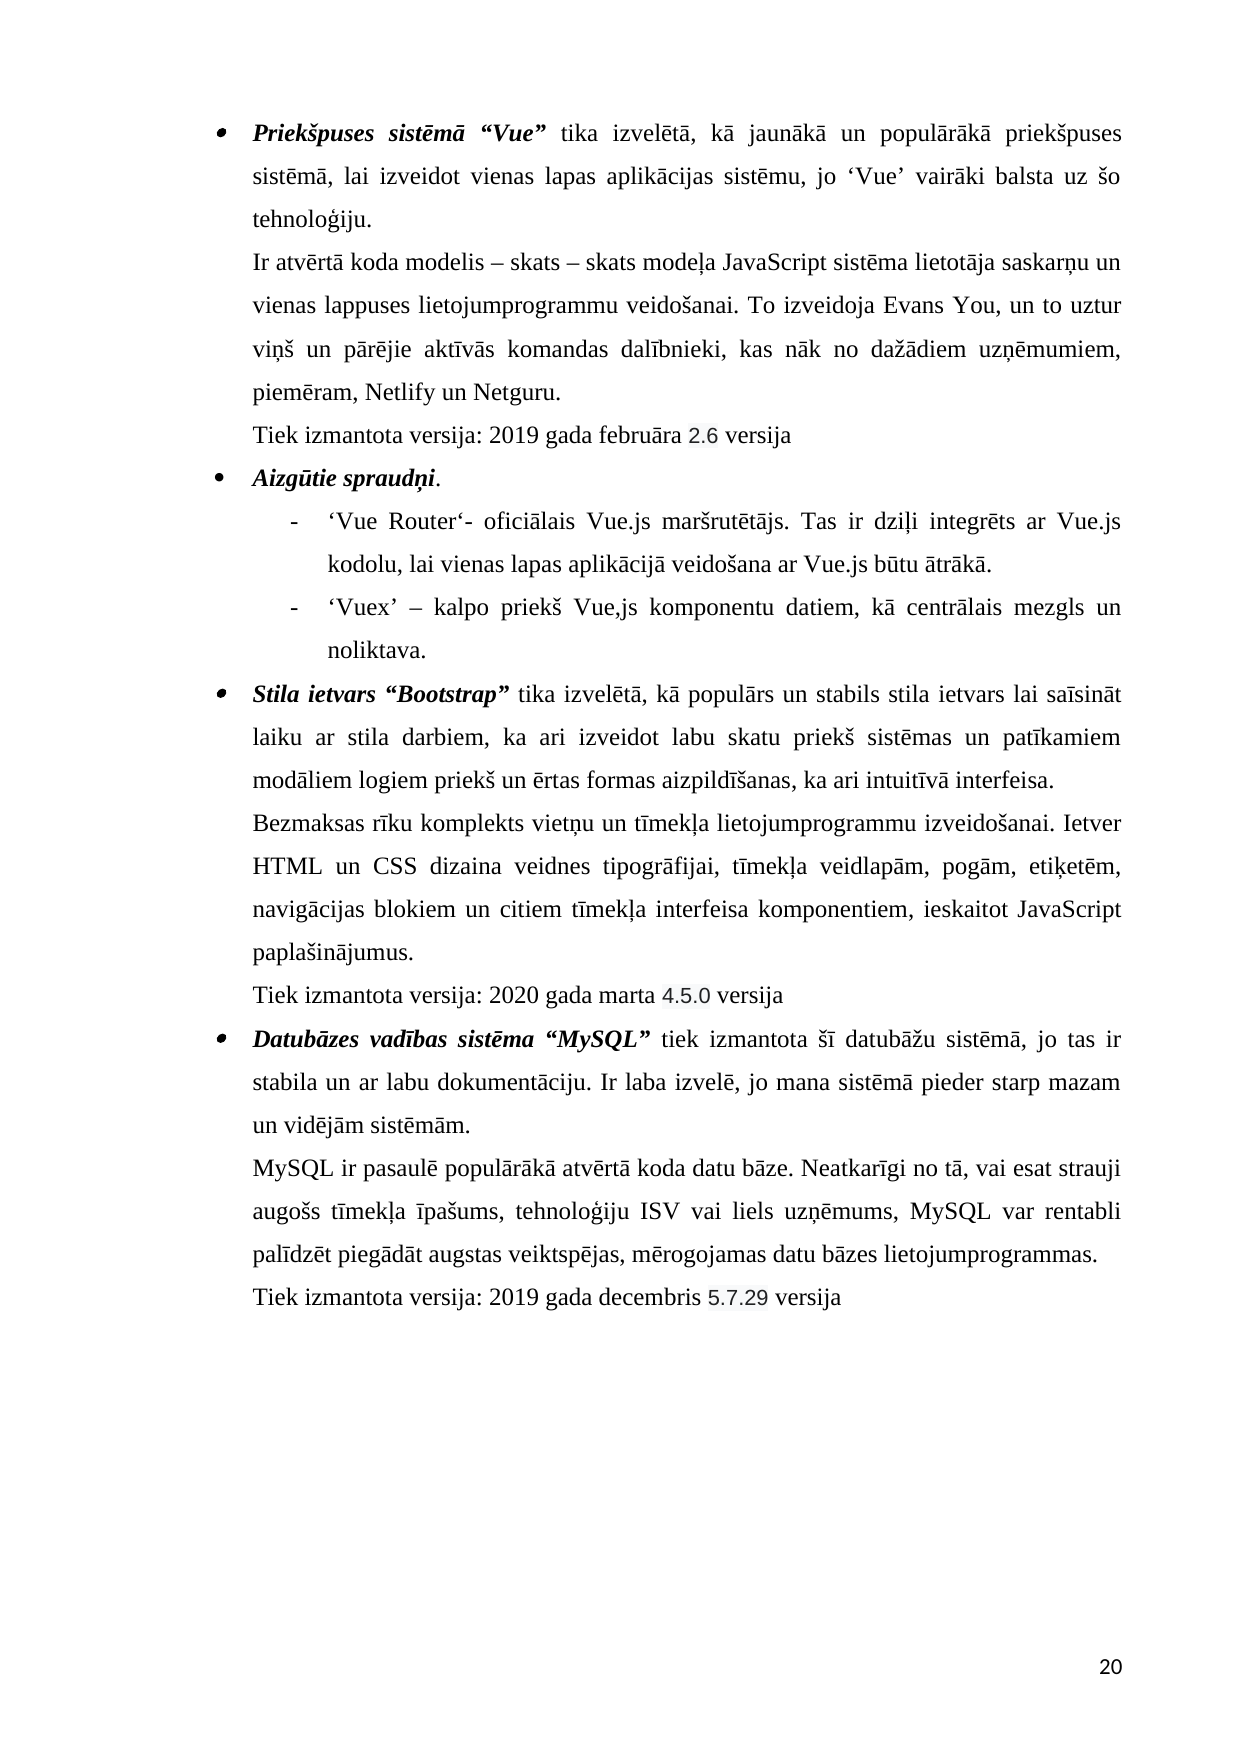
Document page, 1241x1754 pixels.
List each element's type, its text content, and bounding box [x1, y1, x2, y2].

list Ir atvērtā koda modelis – skats – skats modeļa JavaScript sistēma lietotāja saskarņu un vienas lappuses lietojumprogrammu veidošanai. To izveidoja Evans You, un to uztur viņš un pārējie aktīvās komandas dalībnieki, kas nāk no dažādiem uzņēmumiem, piemēram, Netlify un Netguru. [252, 247, 1122, 406]
list Bezmaksas rīku komplekts vietņu un tīmekļa lietojumprogrammu izveidošanai. Ietver HTML un CSS dizaina veidnes tipogrāfijai, tīmekļa veidlapām, pogām, etiķetēm, navigācijas blokiem un citiem tīmekļa interfeisa komponentiem, ieskaitot JavaScript paplašinājumus. [252, 808, 1122, 966]
list Tiek izmantota versija: 2019 gada februāra 2.6 versija [252, 420, 1122, 449]
list ‘Vue Router‘- oficiālais Vue.js maršrutētājs. Tas ir dziļi integrēts ar Vue.js kodolu, lai vienas lapas aplikācijā veidošana ar Vue.js būtu ātrākā. [290, 506, 1122, 578]
list Priekšpuses sistēmā “Vue” tika izvelētā, kā jaunākā un populārākā priekšpuses sistēmā, lai izveidot vienas lapas aplikācijas sistēmu, jo ‘Vue’ vairāki balsta uz šo tehnoloģiju. [215, 118, 1122, 233]
list ‘Vuex’ – kalpo priekš Vue,js komponentu datiem, kā centrālais mezgls un noliktava. [290, 592, 1122, 664]
list Stila ietvars “Bootstrap” tika izvelētā, kā populārs un stabils stila ietvars lai saīsināt laiku ar stila darbiem, ka ari izveidot labu skatu priekš sistēmas un patīkamiem modāliem logiem priekš un ērtas formas aizpildīšanas, ka ari intuitīvā interfeisa. [215, 679, 1122, 794]
list MySQL ir pasaulē populārākā atvērtā koda datu bāze. Neatkarīgi no tā, vai esat strauji augošs tīmekļa īpašums, tehnoloģiju ISV vai liels uzņēmums, MySQL var rentabli palīdzēt piegādāt augstas veiktspējas, mērogojamas datu bāzes lietojumprogrammas. [252, 1153, 1122, 1268]
list Tiek izmantota versija: 2019 gada decembris 5.7.29 versija [252, 1282, 1122, 1311]
list Aizgūtie spraudņi. [215, 463, 1122, 492]
list Datubāzes vadības sistēma “MySQL” tiek izmantota šī datubāžu sistēmā, jo tas ir stabila un ar labu dokumentāciju. Ir laba izvelē, jo mana sistēmā pieder starp mazam un vidējām sistēmām. [215, 1024, 1122, 1139]
list Tiek izmantota versija: 2020 gada marta 4.5.0 versija [252, 981, 1122, 1009]
